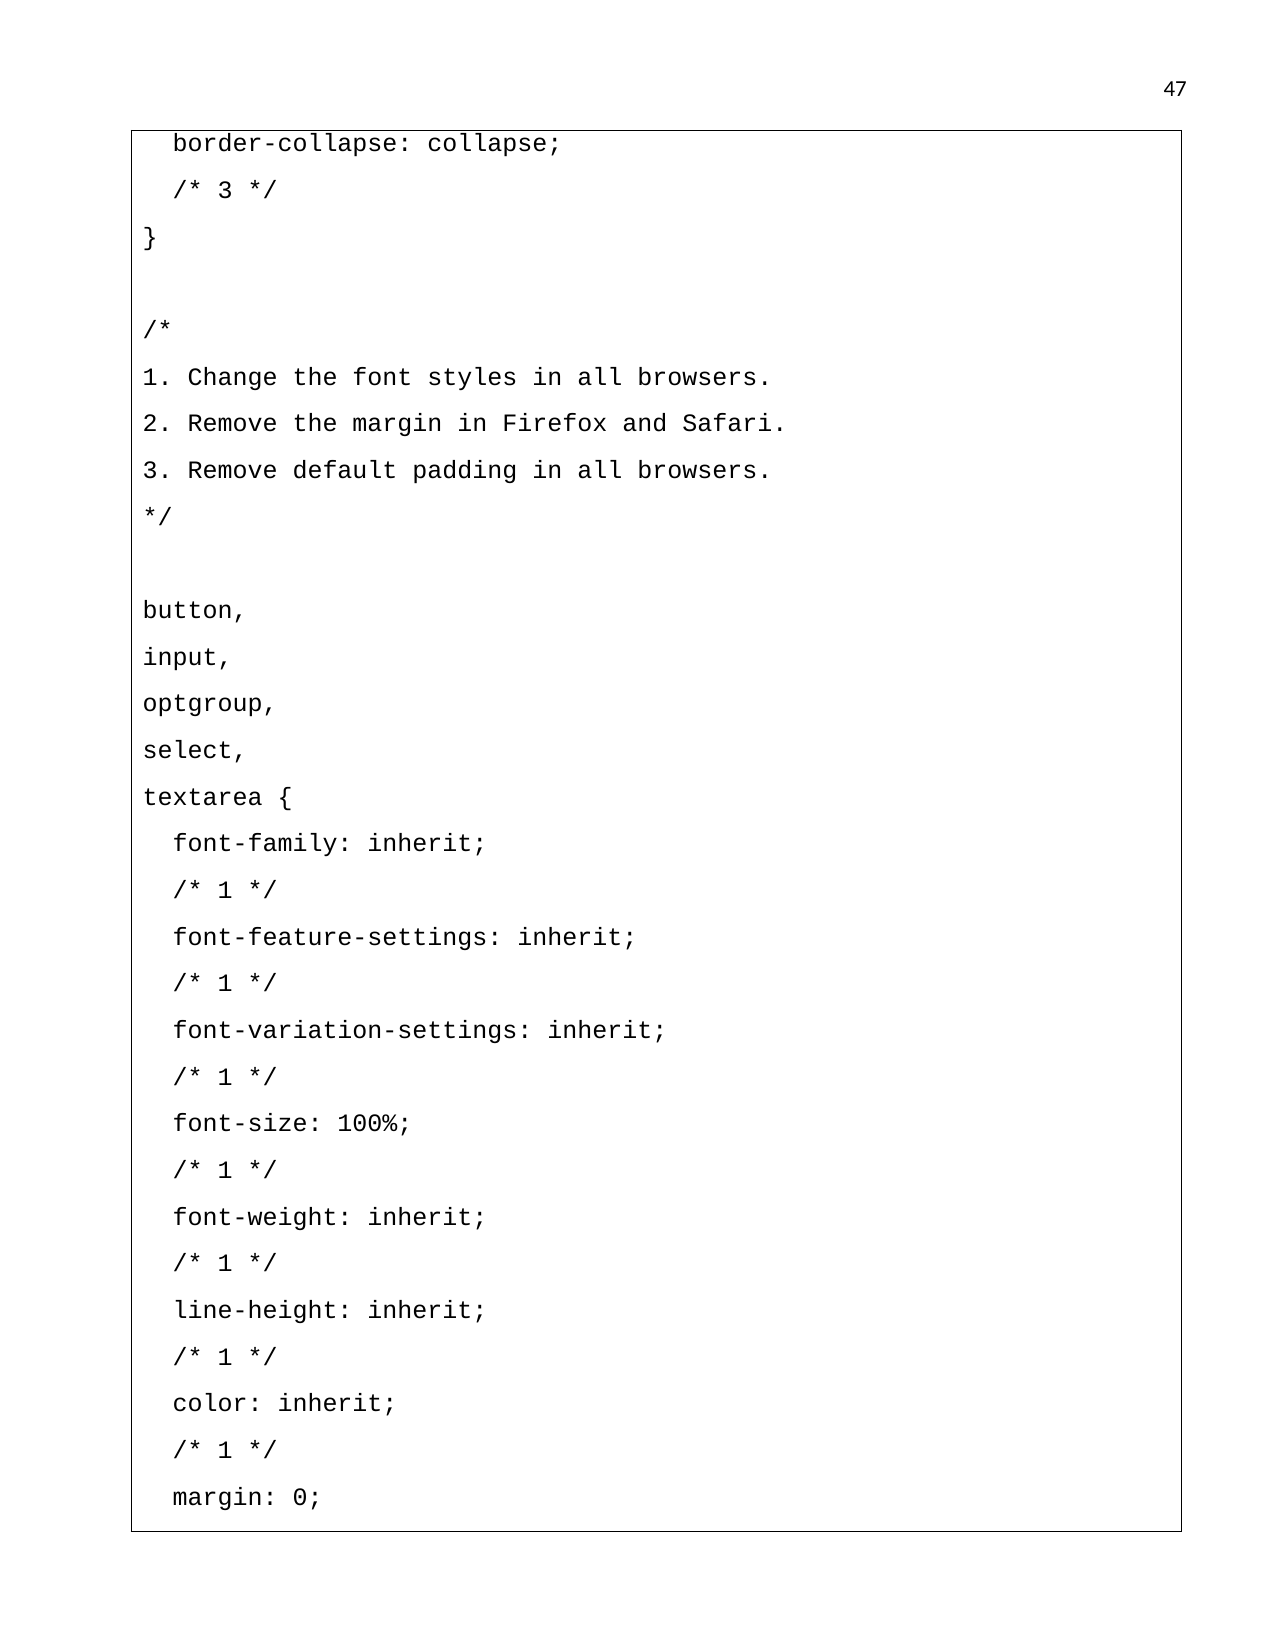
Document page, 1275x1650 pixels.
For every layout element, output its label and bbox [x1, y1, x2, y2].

table_header [132, 131, 1181, 1531]
